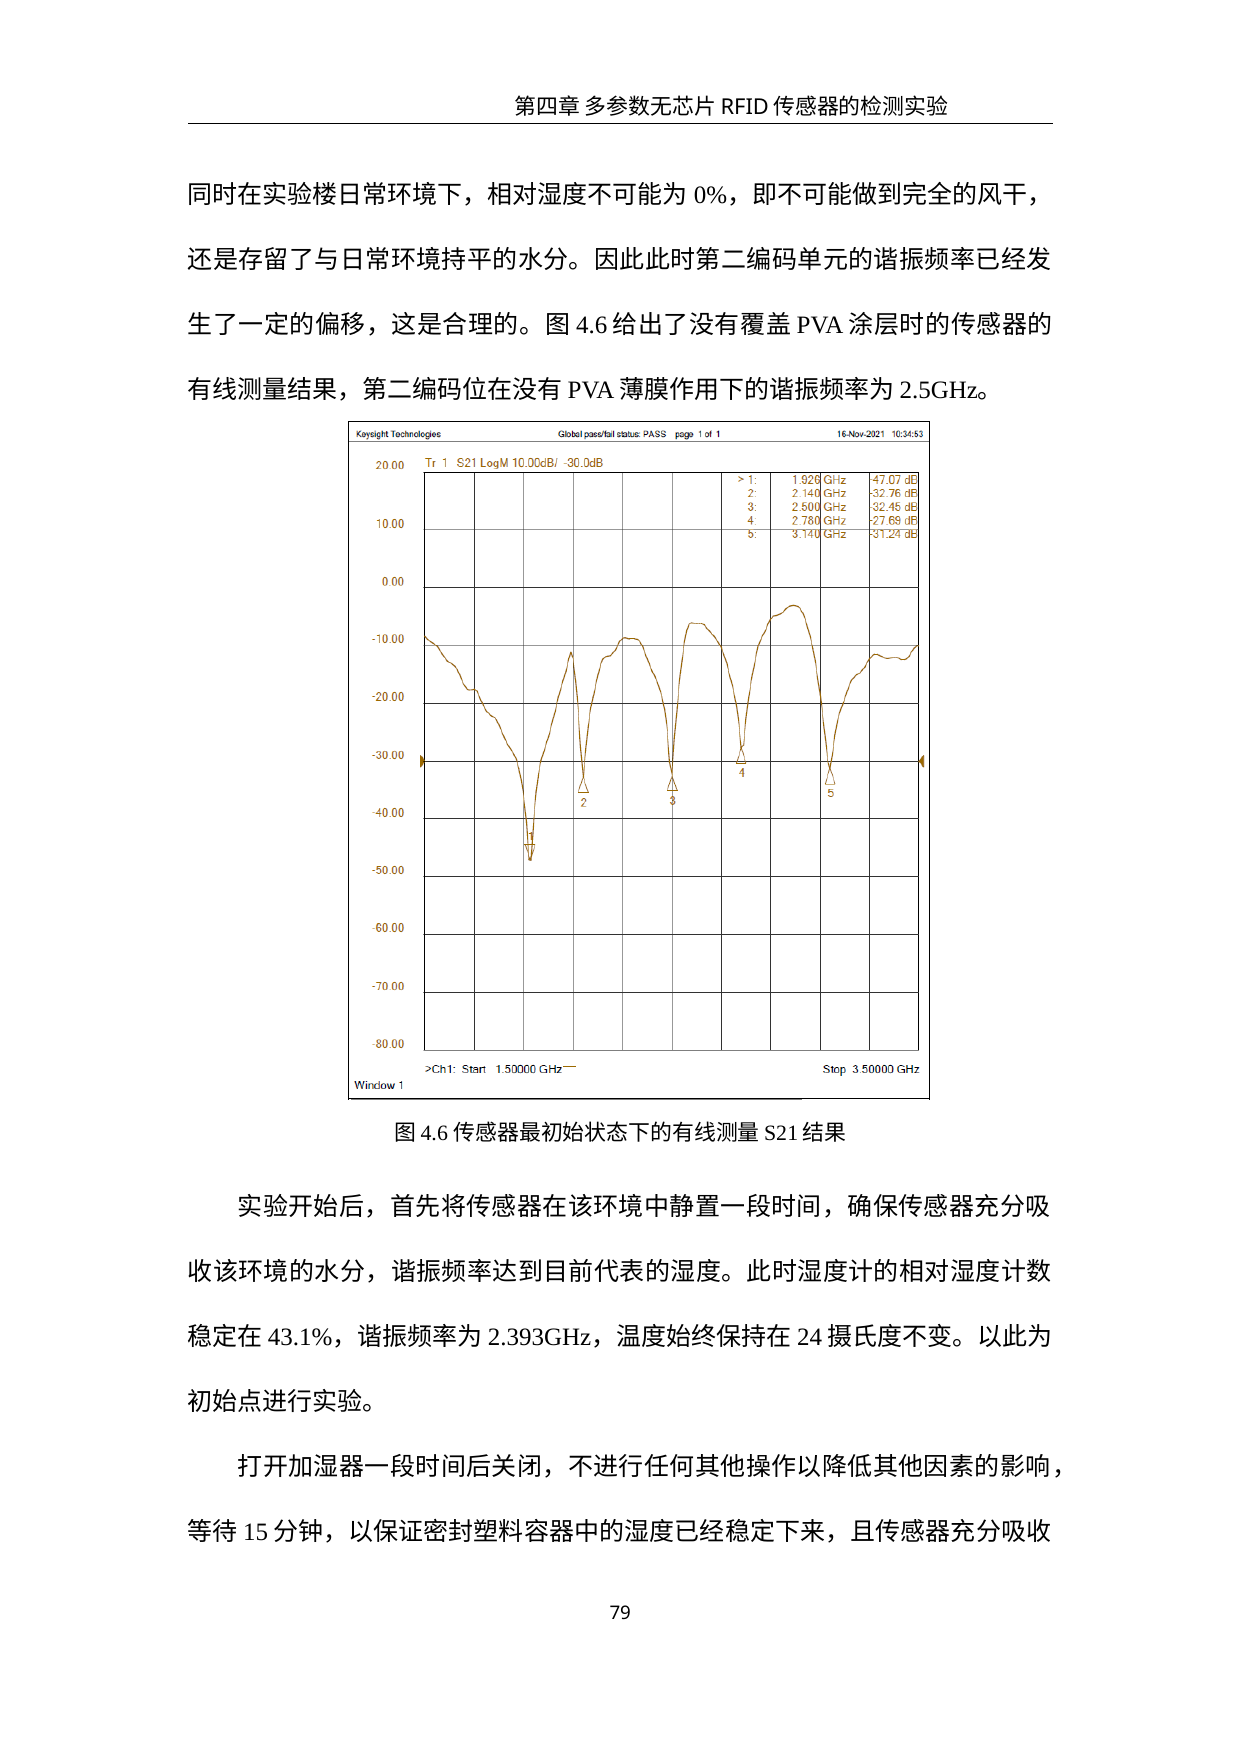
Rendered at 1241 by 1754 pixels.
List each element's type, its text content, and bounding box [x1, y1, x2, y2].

text 图4.6 传感器最初始状态下的有线测量S21结果 [187, 1115, 1053, 1147]
picture [346, 419, 944, 1100]
text 实验开始后，首先将传感器在该环境中静置一段时间，确保传感器充分吸收该环境的水分，谐振频率达到目前代表的湿度。此时湿度计的相对湿度计数稳定在43.1%，谐振频率为2.393GHz，温度始终保持在24摄氏度不变。以此为初始点进行实验。 [187, 1172, 1053, 1432]
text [187, 1432, 1053, 1562]
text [187, 160, 1053, 420]
